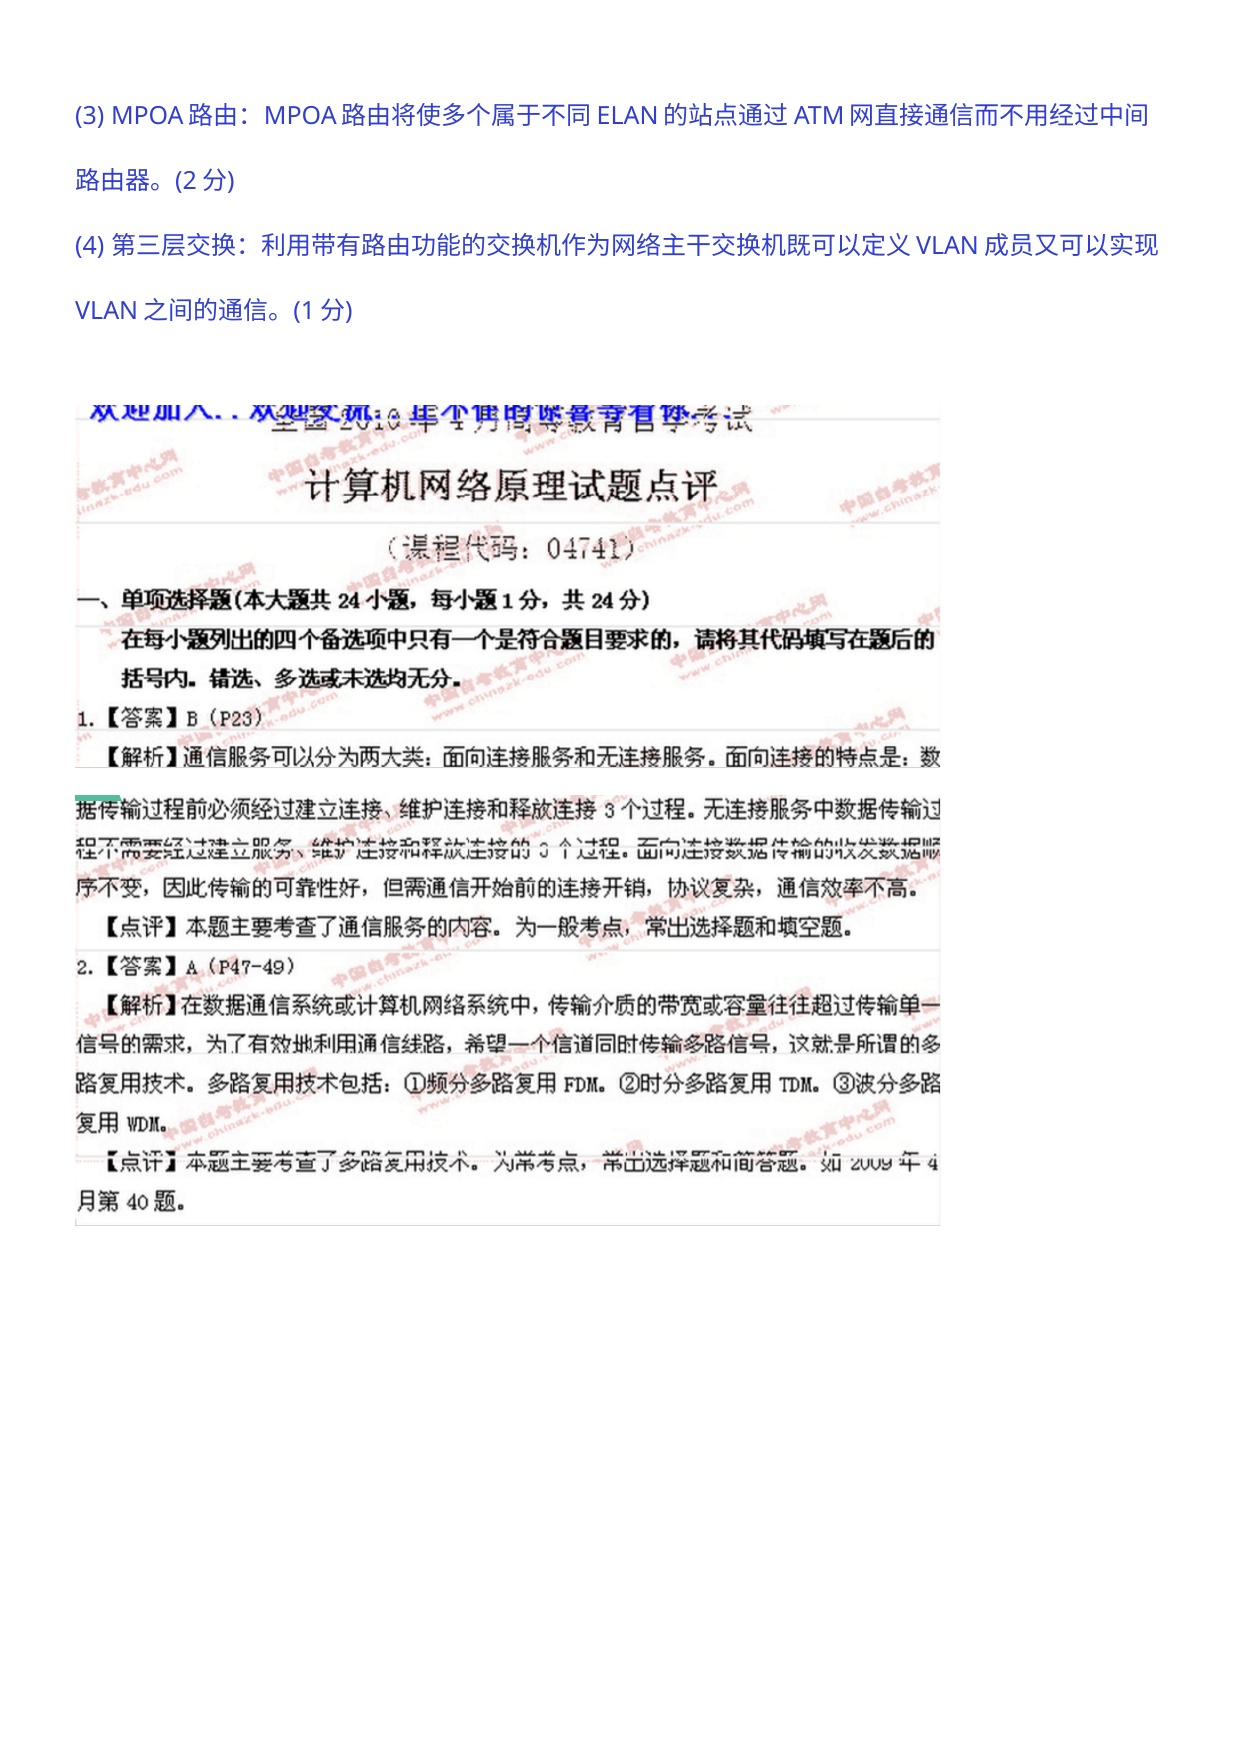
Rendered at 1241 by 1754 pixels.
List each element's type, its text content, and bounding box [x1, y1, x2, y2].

picture [75, 405, 941, 769]
text (4) 第三层交换：利用带有路由功能的交换机作为网络主干交换机既可以定义VLAN成员又可以实现VLAN之间的通信。(1分) [75, 211, 1165, 341]
text (3) MPOA路由：MPOA路由将使多个属于不同ELAN的站点通过ATM网直接通信而不用经过中间路由器。(2分) [75, 81, 1165, 211]
picture [75, 795, 941, 1226]
